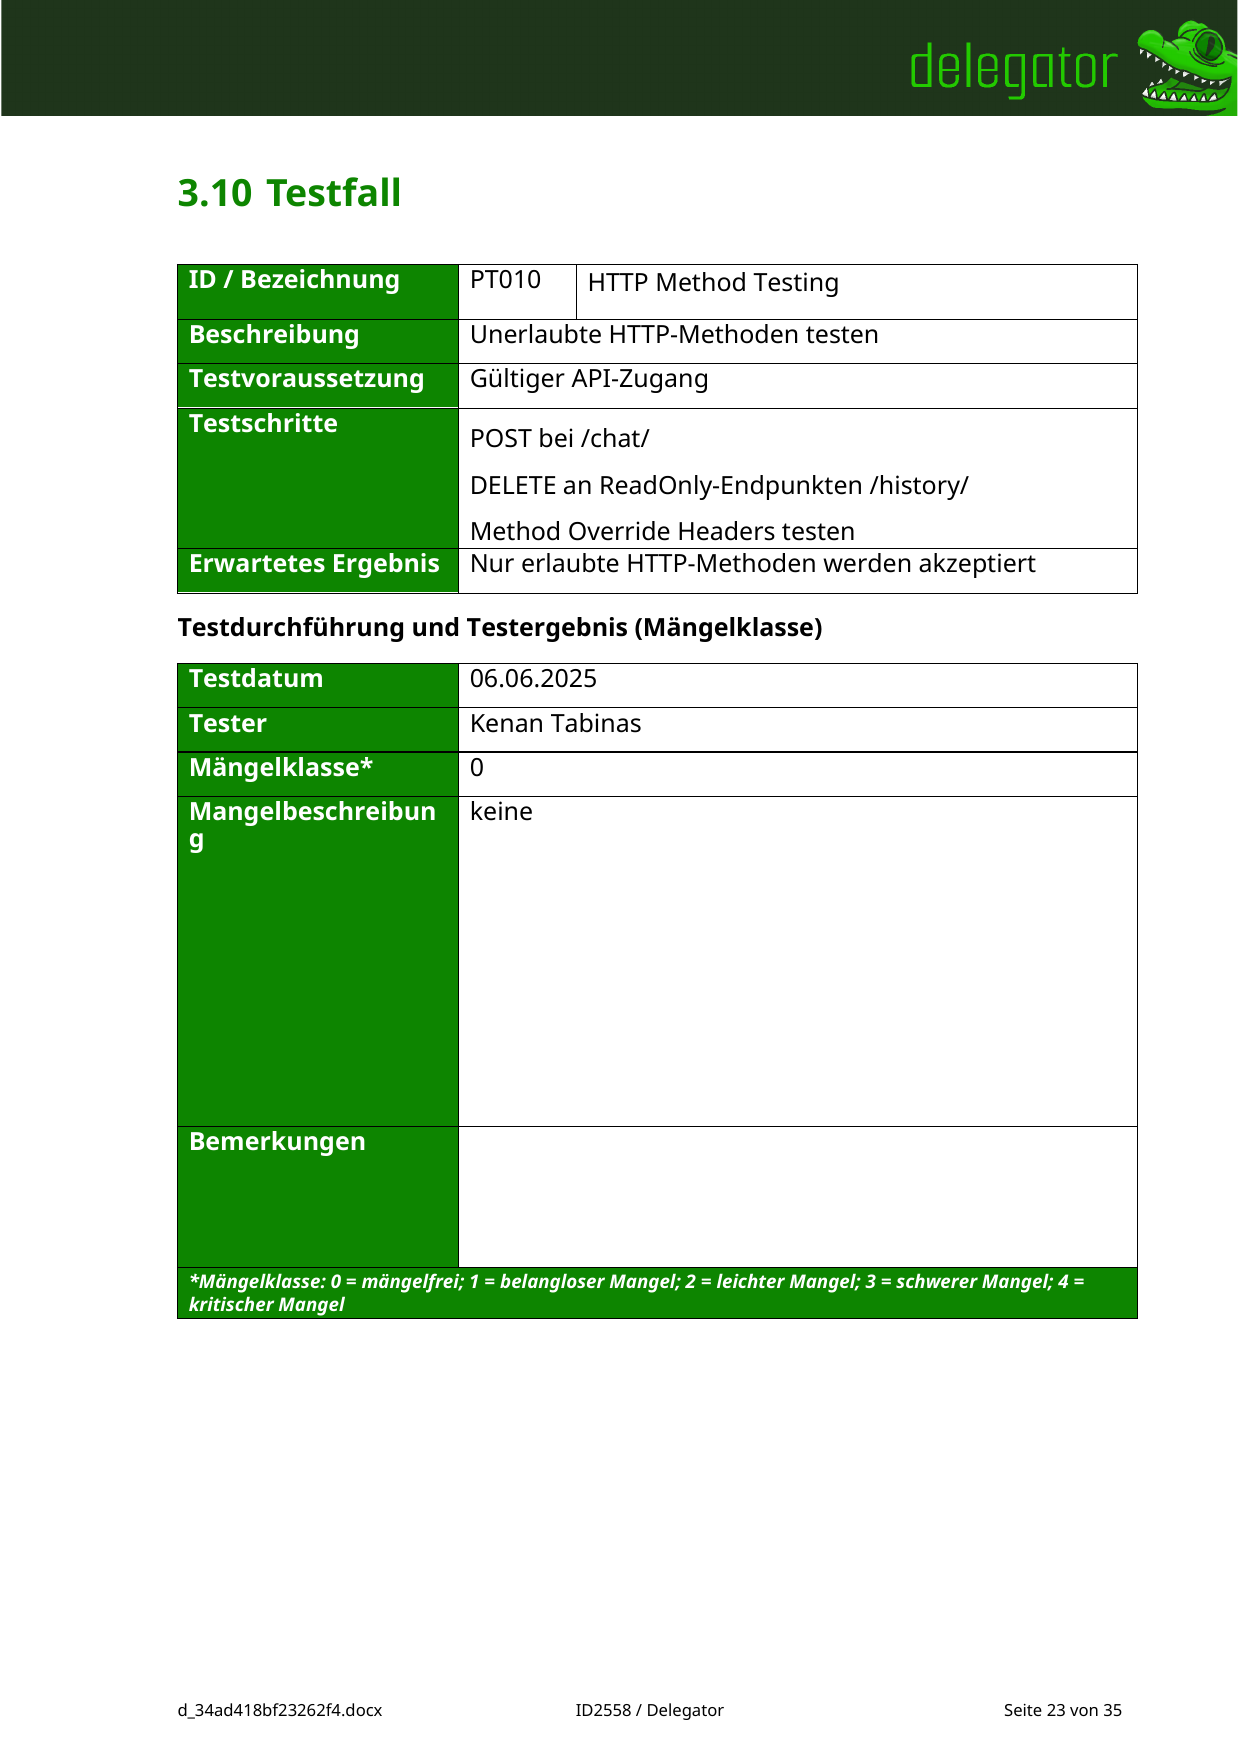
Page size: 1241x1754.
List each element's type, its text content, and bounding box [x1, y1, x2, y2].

subtitle Testfall [177, 166, 1122, 217]
table_header ID / Bezeichnung [178, 265, 458, 319]
table_cell keine [459, 797, 1137, 1126]
table_cell 0 [459, 753, 1137, 796]
table_header PT010 [459, 265, 576, 319]
table_header 06.06.2025 [459, 664, 1137, 707]
table_cell Nur erlaubte HTTP-Methoden werden akzeptiert [459, 549, 1137, 592]
table_header Testdatum [178, 664, 458, 707]
table_header HTTP Method Testing [577, 265, 1137, 319]
table_cell Gültiger API-Zugang [459, 364, 1137, 407]
table_cell Testvoraussetzung [178, 364, 458, 407]
table_cell Mängelklasse* [178, 753, 458, 796]
table_cell POST bei /chat/ DELETE an ReadOnly-Endpunkten /history/ Method Override Headers testen [459, 409, 1137, 548]
table_cell Beschreibung [178, 320, 458, 363]
table_cell Bemerkungen [178, 1127, 458, 1267]
table_cell [459, 1127, 1137, 1267]
text Testdurchführung und Testergebnis (Mängelklasse) [177, 610, 1122, 644]
table_cell Mangelbeschreibung [178, 797, 458, 1126]
table_cell Unerlaubte HTTP-Methoden testen [459, 320, 1137, 363]
table_cell *Mängelklasse: 0 = mängelfrei; 1 = belangloser Mangel; 2 = leichter Mangel; 3 = schwerer Mangel; 4 = kritischer Mangel [178, 1268, 1137, 1318]
table_cell Erwartetes Ergebnis [178, 549, 458, 592]
table_cell Kenan Tabinas [459, 708, 1137, 751]
picture [0, 0, 1238, 116]
table_cell Tester [178, 708, 458, 751]
table_cell Testschritte [178, 409, 458, 548]
